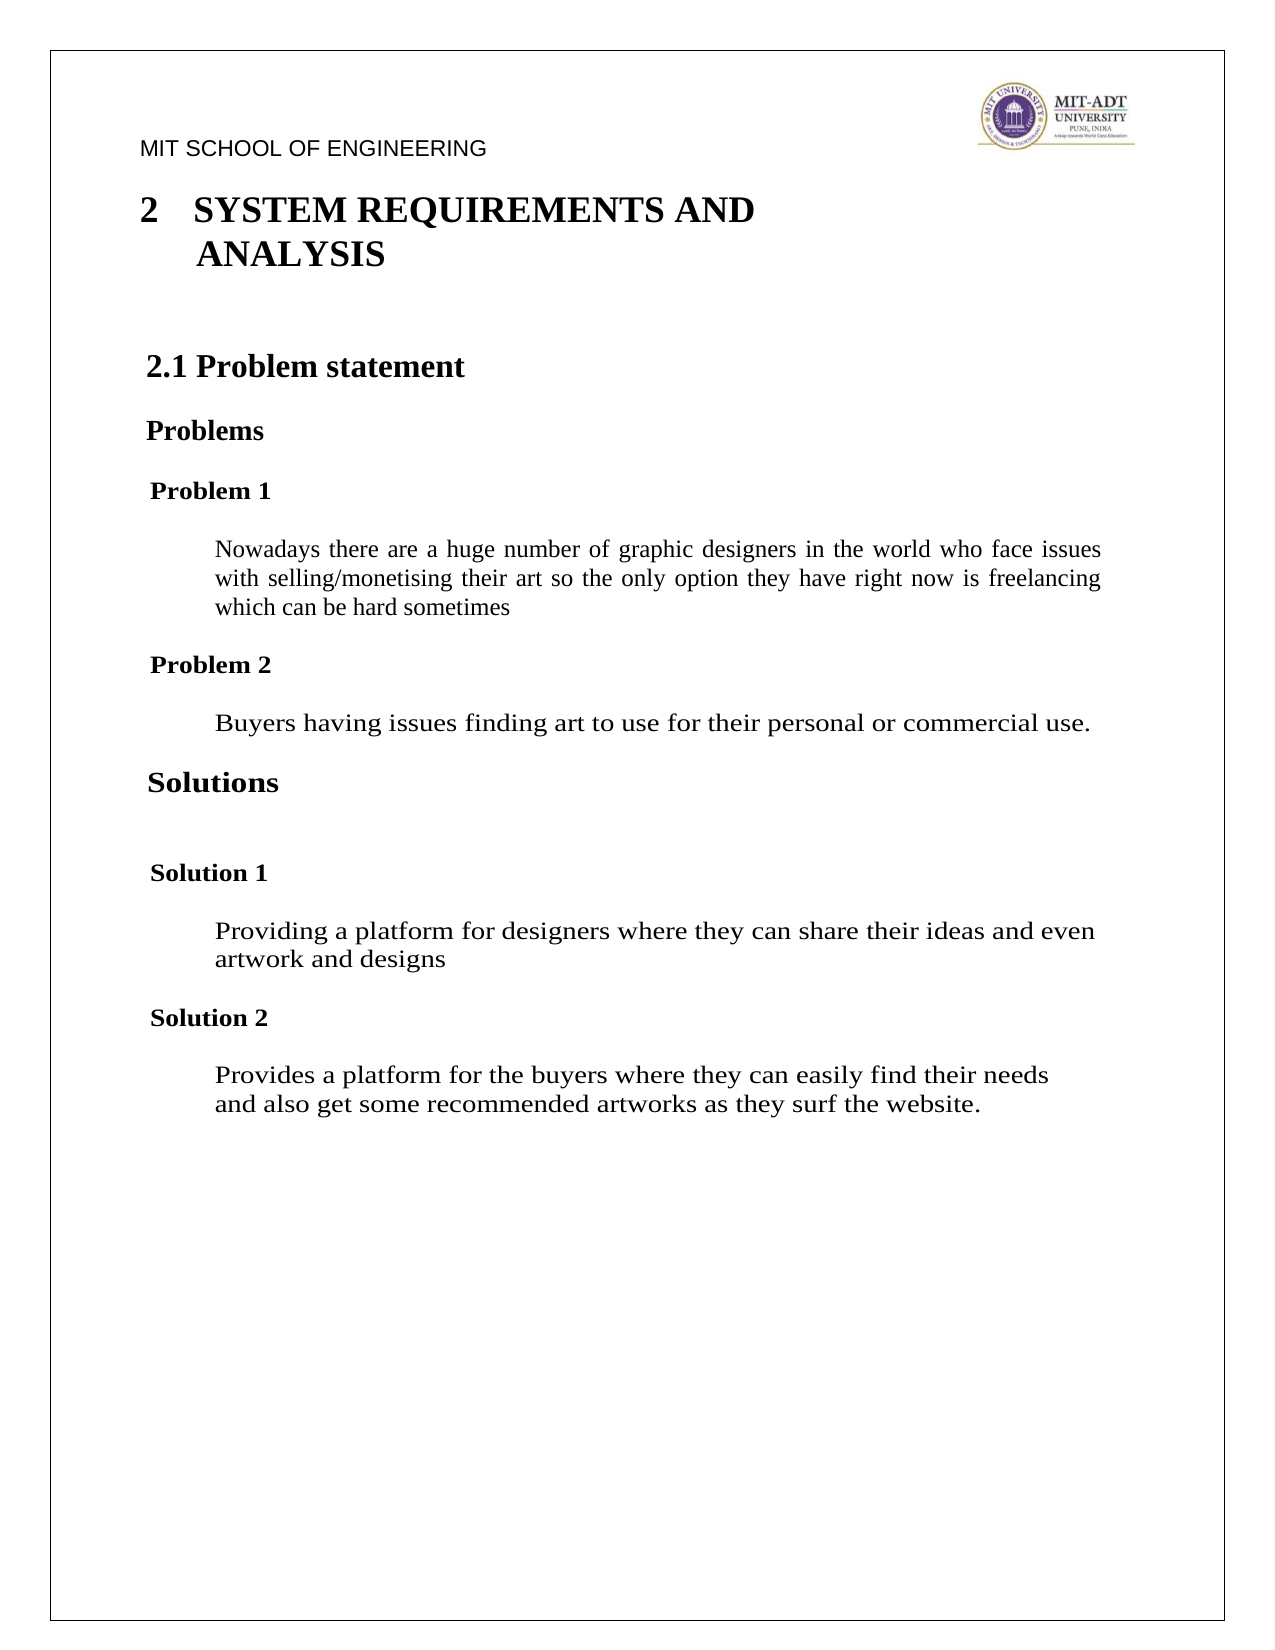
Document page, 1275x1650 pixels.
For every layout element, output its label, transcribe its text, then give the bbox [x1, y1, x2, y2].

subtitle Solution 2 [150, 1003, 1139, 1031]
subtitle Solutions [139, 766, 917, 799]
text Nowadays there are a huge number of graphic designers in the world who face issues with selling/monetising their art so the only option they have right now is freelancing which can be hard sometimes [214, 534, 1103, 620]
subtitle ANALYSIS [139, 231, 917, 274]
subtitle Solution 1 [150, 858, 1139, 887]
subtitle Problem 1 [150, 476, 1139, 505]
subtitle SYSTEM REQUIREMENTS AND [139, 188, 917, 231]
subtitle 2.1 Problem statement [139, 346, 917, 384]
subtitle Problem 2 [150, 650, 1139, 679]
picture [977, 75, 1135, 157]
text Provides a platform for the buyers where they can easily find their needs and also get some recommended artworks as they surf the website. [214, 1061, 1081, 1118]
text Providing a platform for designers where they can share their ideas and even artwork and designs [214, 916, 1139, 973]
subtitle Problems [139, 413, 917, 447]
text Buyers having issues finding art to use for their personal or commercial use. [150, 708, 1139, 736]
